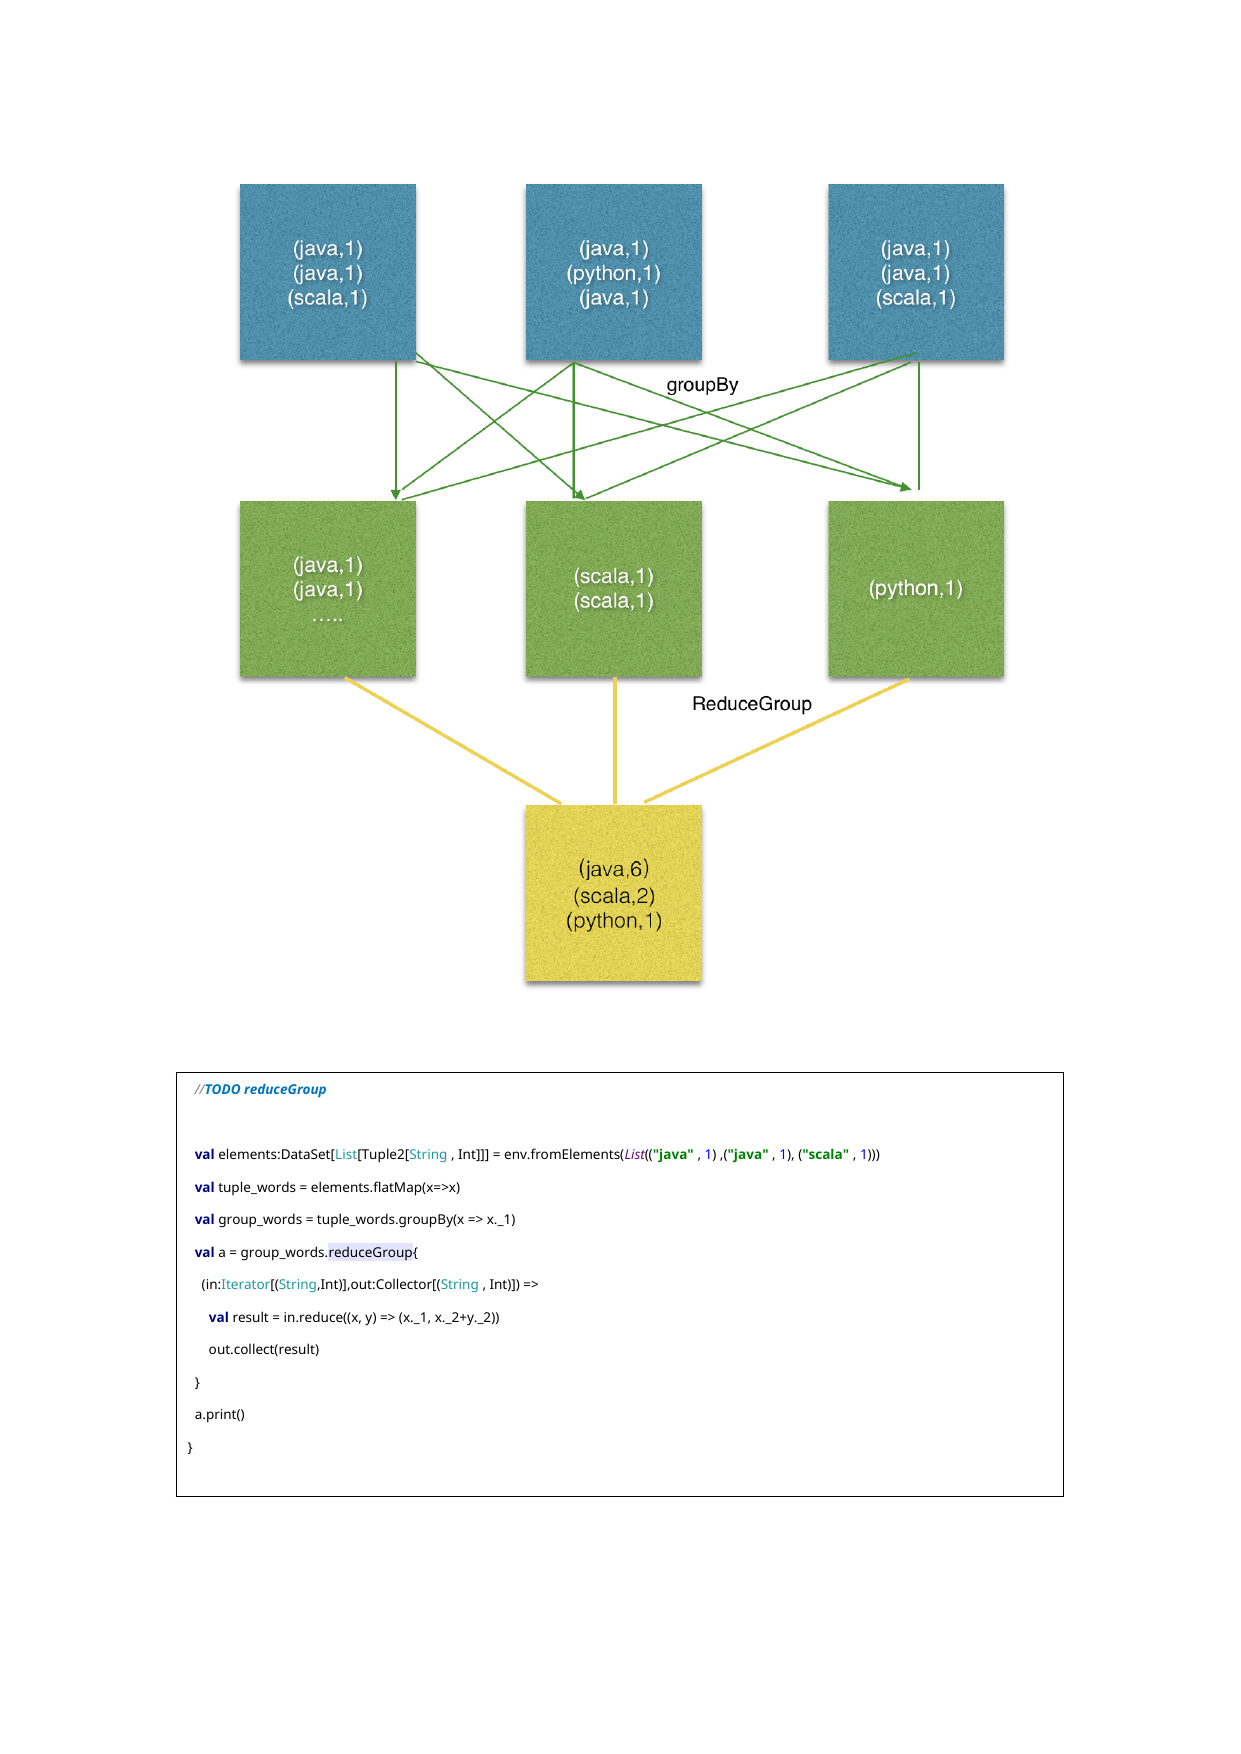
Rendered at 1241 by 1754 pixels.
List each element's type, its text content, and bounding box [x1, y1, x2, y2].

table_header //TODO reduceGroup val elements:DataSet[List[Tuple2[String , Int]]] = env.fromElements(List(("java" , 1) ,("java" , 1), ("scala" , 1))) val tuple_words = elements.flatMap(x=>x) val group_words = tuple_words.groupBy(x => x._1) val a = group_words.reduceGroup{ (in:Iterator[(String,Int)],out:Collector[(String , Int)]) => val result = in.reduce((x, y) => (x._1, x._2+y._2)) out.collect(result) } a.print() } [177, 1073, 1063, 1496]
picture [187, 166, 1053, 1003]
